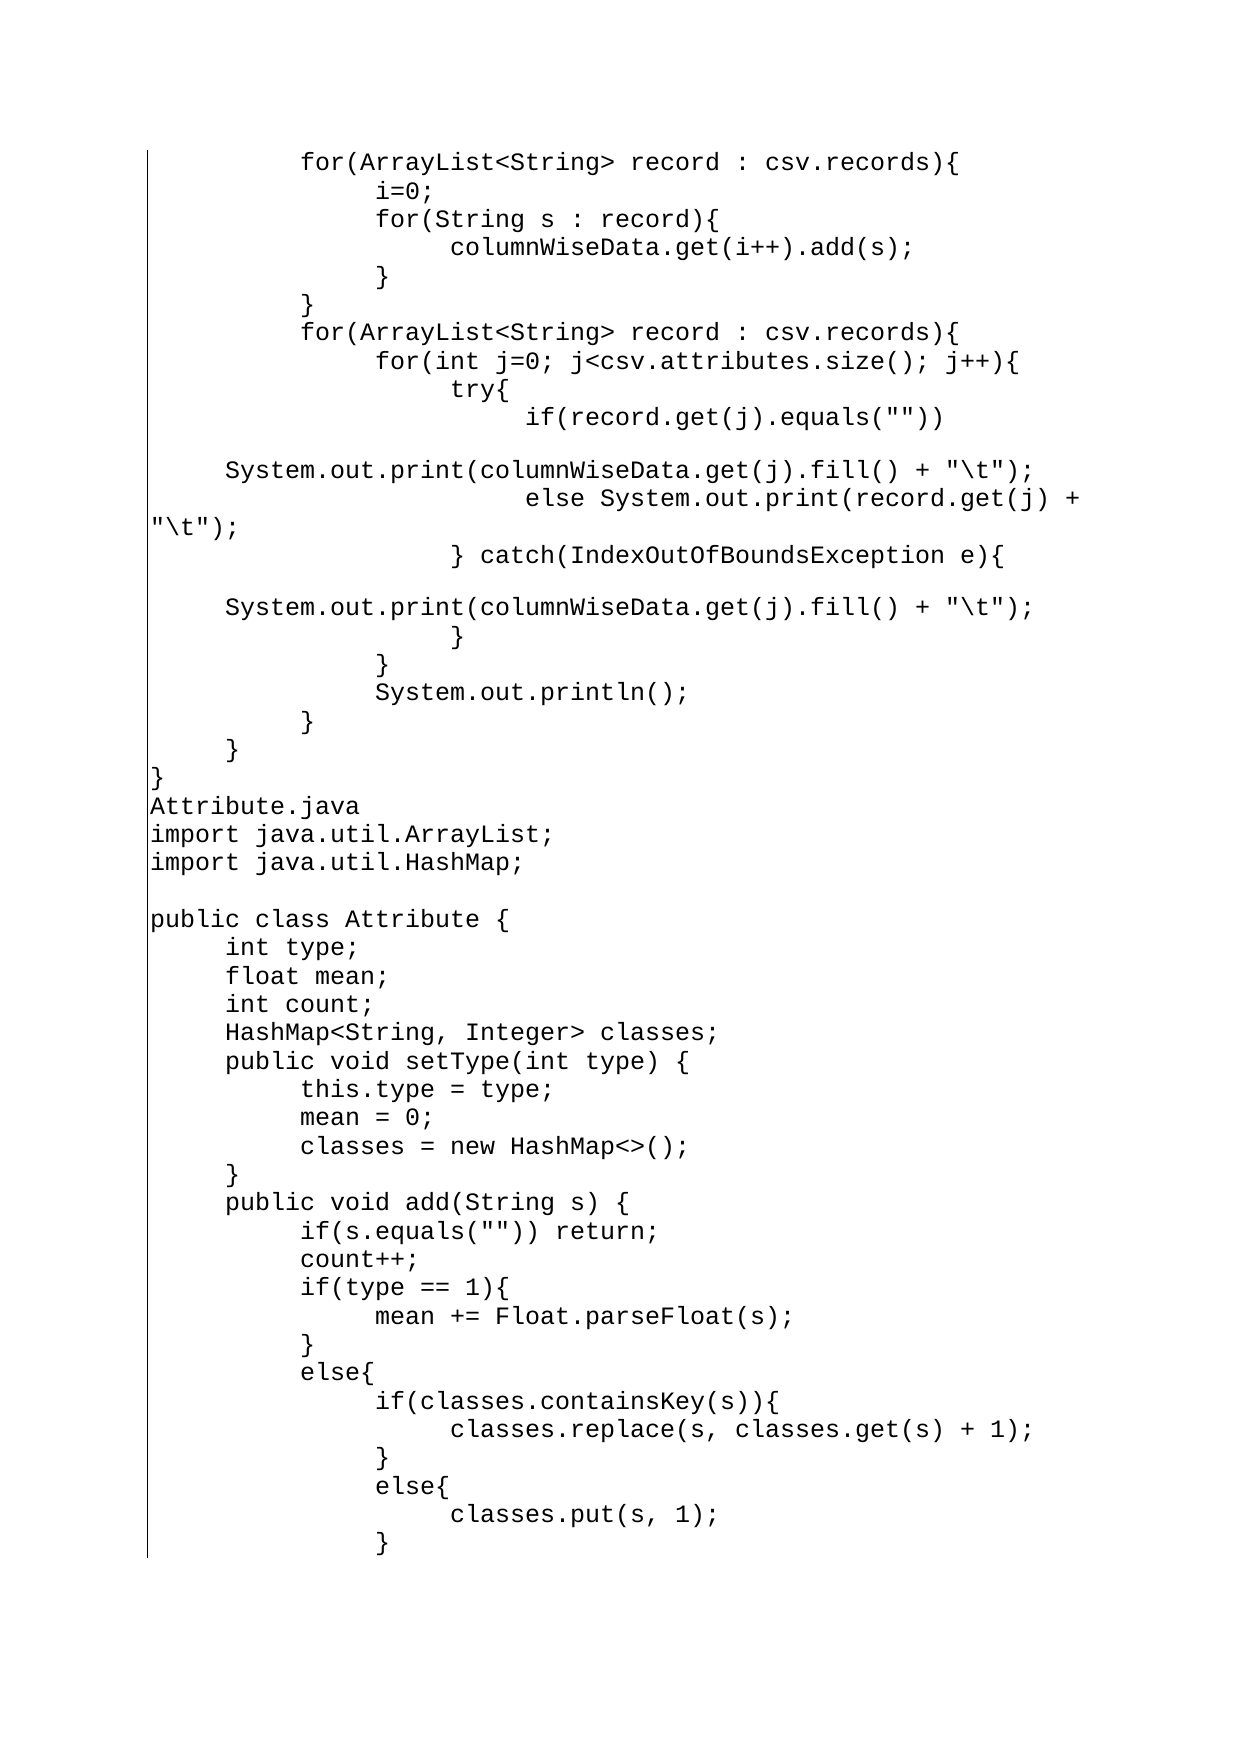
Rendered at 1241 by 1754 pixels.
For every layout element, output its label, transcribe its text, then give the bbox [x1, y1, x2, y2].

text mean += Float.parseFloat(s); [150, 1303, 1090, 1332]
text } [150, 708, 1090, 737]
text } [150, 652, 1090, 680]
text public void setType(int type) { [150, 1048, 1090, 1077]
text else{ [150, 1360, 1090, 1388]
text for(ArrayList<String> record : csv.records){ [150, 150, 1090, 178]
text System.out.print(columnWiseData.get(j).fill() + "\t"); [150, 433, 1090, 486]
text System.out.print(columnWiseData.get(j).fill() + "\t"); [150, 571, 1090, 623]
text } [150, 1530, 1090, 1558]
text if(record.get(j).equals("")) [150, 405, 1090, 433]
text for(ArrayList<String> record : csv.records){ [150, 320, 1090, 348]
text } [150, 1445, 1090, 1473]
text if(type == 1){ [150, 1275, 1090, 1303]
text } [150, 765, 1090, 793]
text float mean; [150, 963, 1090, 992]
text } [150, 292, 1090, 320]
text System.out.println(); [150, 680, 1090, 708]
text if(s.equals("")) return; [150, 1218, 1090, 1247]
text for(String s : record){ [150, 207, 1090, 235]
text int type; [150, 935, 1090, 963]
text try{ [150, 377, 1090, 405]
text } catch(IndexOutOfBoundsException e){ [150, 542, 1090, 571]
text this.type = type; [150, 1077, 1090, 1105]
text mean = 0; [150, 1105, 1090, 1133]
text HashMap<String, Integer> classes; [150, 1020, 1090, 1048]
text } [150, 623, 1090, 652]
text else{ [150, 1473, 1090, 1502]
text Attribute.java [150, 793, 1090, 822]
text import java.util.HashMap; [150, 850, 1090, 878]
text classes.replace(s, classes.get(s) + 1); [150, 1417, 1090, 1445]
text classes = new HashMap<>(); [150, 1133, 1090, 1162]
text } [150, 737, 1090, 765]
text import java.util.ArrayList; [150, 822, 1090, 850]
text classes.put(s, 1); [150, 1502, 1090, 1530]
text count++; [150, 1247, 1090, 1275]
text for(int j=0; j<csv.attributes.size(); j++){ [150, 348, 1090, 377]
text } [150, 263, 1090, 292]
text int count; [150, 992, 1090, 1020]
text } [150, 1162, 1090, 1190]
text i=0; [150, 178, 1090, 207]
text columnWiseData.get(i++).add(s); [150, 235, 1090, 263]
text } [150, 1332, 1090, 1360]
text else System.out.print(record.get(j) + "\t"); [150, 486, 1090, 542]
text public class Attribute { [150, 907, 1090, 935]
text public void add(String s) { [150, 1190, 1090, 1218]
text if(classes.containsKey(s)){ [150, 1388, 1090, 1417]
